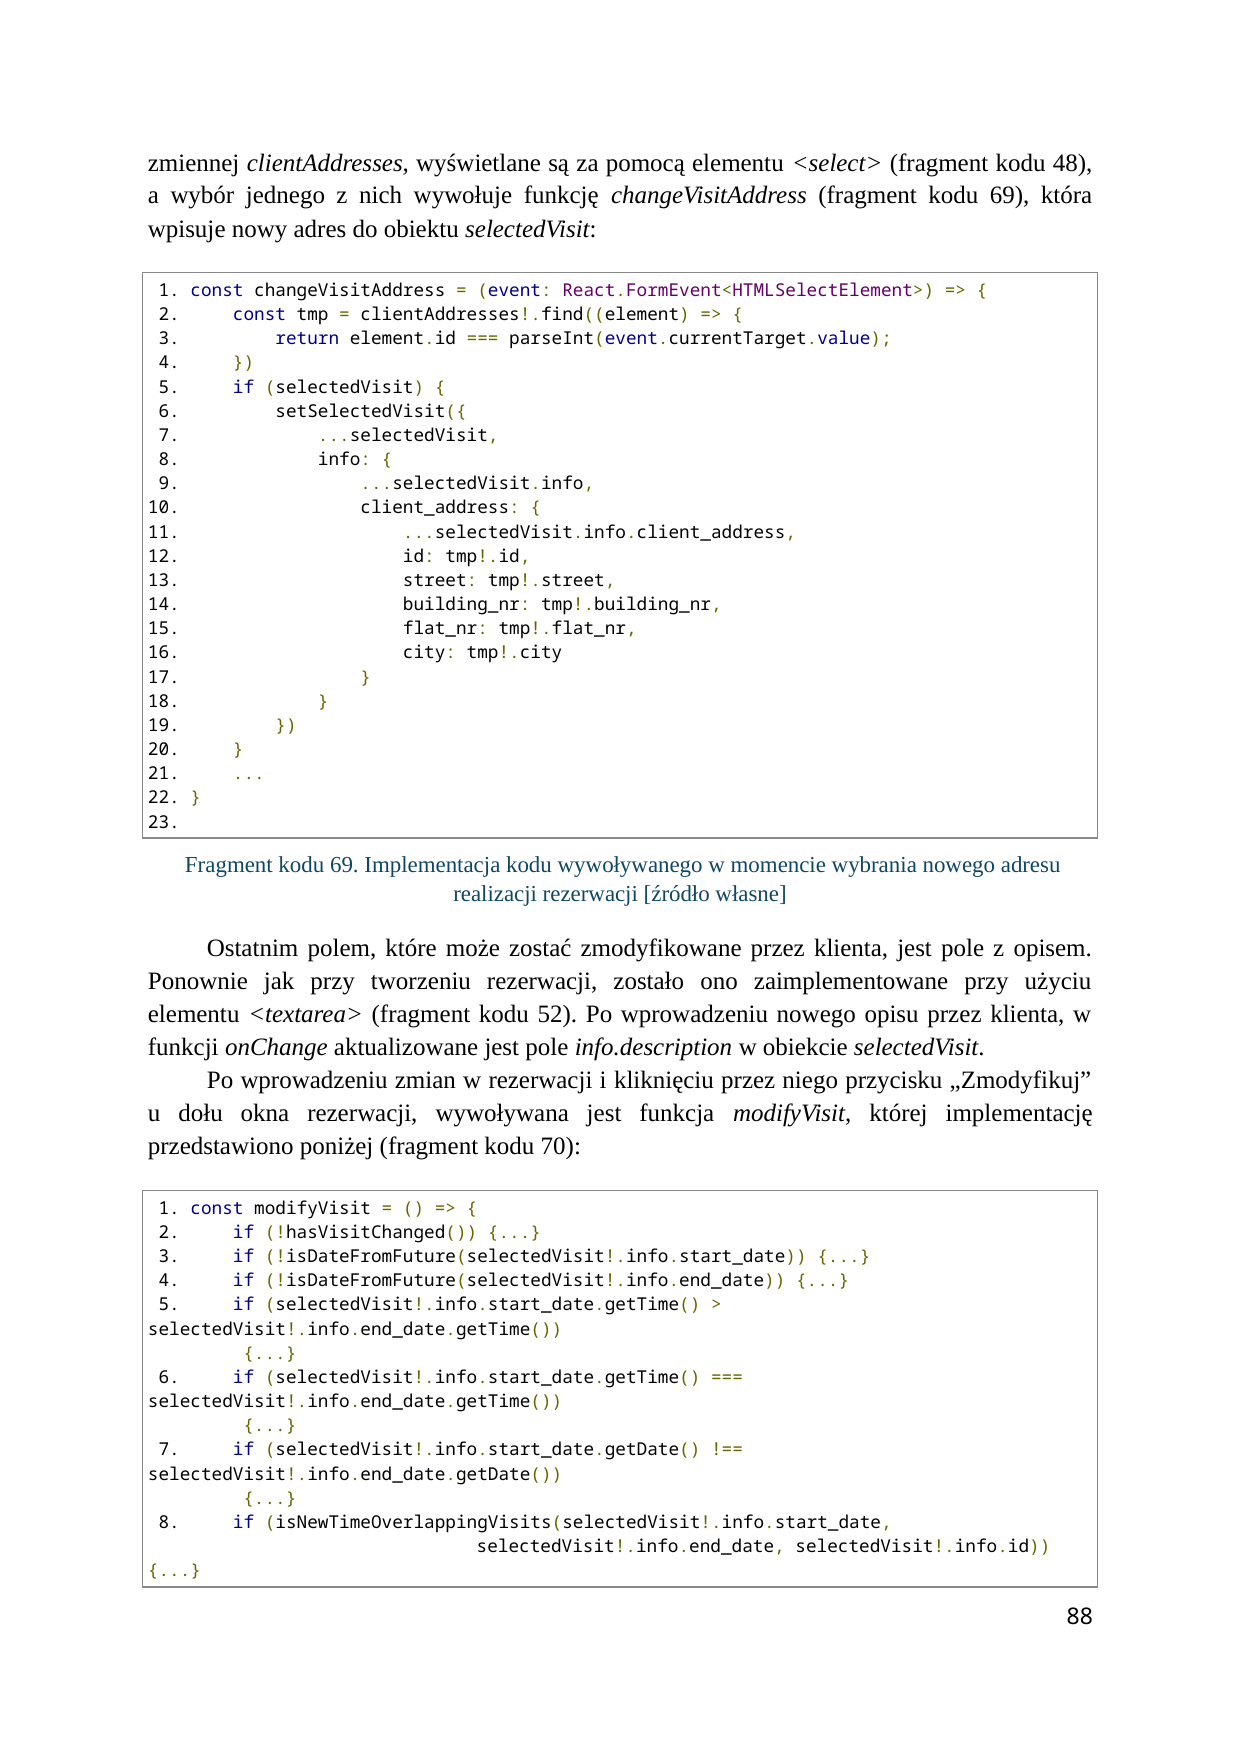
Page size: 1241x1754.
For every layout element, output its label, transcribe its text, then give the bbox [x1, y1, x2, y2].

text Po wprowadzeniu zmian w rezerwacji i kliknięciu przez niego przycisku „Zmodyfikuj” u dołu okna rezerwacji, wywoływana jest funkcja modifyVisit, której implementację przedstawiono poniżej (fragment kodu 70): [148, 1065, 1093, 1160]
text 13. street: tmp!.street, [148, 567, 1093, 592]
text 11. ...selectedVisit.info.client_address, [148, 519, 1093, 543]
text 12. id: tmp!.id, [148, 543, 1093, 567]
text 15. flat_nr: tmp!.flat_nr, [148, 616, 1093, 640]
text 2. if (!hasVisitChanged()) {...} [148, 1219, 1093, 1243]
text selectedVisit!.info.end_date, selectedVisit!.info.id)) {...} [143, 1528, 1097, 1586]
text 6. if (selectedVisit!.info.start_date.getTime() === selectedVisit!.info.end_date.getTime()) [148, 1364, 1093, 1413]
text 22. } [148, 785, 1093, 803]
text 1. const changeVisitAddress = (event: React.FormEvent<HTMLSelectElement>) => { [143, 273, 1097, 302]
text 10. client_address: { [148, 495, 1093, 519]
text 17. } [148, 664, 1093, 688]
text 5. if (selectedVisit!.info.start_date.getTime() > selectedVisit!.info.end_date.getTime()) [148, 1292, 1093, 1340]
text 4. }) [148, 350, 1093, 374]
text 14. building_nr: tmp!.building_nr, [148, 592, 1093, 616]
text {...} [148, 1413, 1093, 1437]
text 4. if (!isDateFromFuture(selectedVisit!.info.end_date)) {...} [148, 1268, 1093, 1292]
text {...} [148, 1485, 1093, 1509]
text 20. } [148, 737, 1093, 761]
text Fragment kodu 69. Implementacja kodu wywoływanego w momencie wybrania nowego adresu realizacji rezerwacji [źródło własne] [148, 851, 1093, 906]
text 7. ...selectedVisit, [148, 422, 1093, 447]
text 18. } [148, 688, 1093, 712]
text 3. if (!isDateFromFuture(selectedVisit!.info.start_date)) {...} [148, 1243, 1093, 1268]
text 23. [143, 803, 1097, 837]
text 9. ...selectedVisit.info, [148, 471, 1093, 495]
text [148, 148, 1093, 242]
text 5. if (selectedVisit) { [148, 374, 1093, 398]
text 19. }) [148, 712, 1093, 737]
text {...} [148, 1340, 1093, 1364]
text Ostatnim polem, które może zostać zmodyfikowane przez klienta, jest pole z opisem. Ponownie jak przy tworzeniu rezerwacji, zostało ono zaimplementowane przy użyciu elementu <textarea> (fragment kodu 52). Po wprowadzeniu nowego opisu przez klienta, w funkcji onChange aktualizowane jest pole info.description w obiekcie selectedVisit. [148, 933, 1093, 1061]
text 7. if (selectedVisit!.info.start_date.getDate() !== selectedVisit!.info.end_date.getDate()) [148, 1437, 1093, 1485]
text 2. const tmp = clientAddresses!.find((element) => { [148, 302, 1093, 326]
text 6. setSelectedVisit({ [148, 398, 1093, 422]
text 3. return element.id === parseInt(event.currentTarget.value); [148, 326, 1093, 350]
text 21. ... [148, 761, 1093, 785]
text 16. city: tmp!.city [148, 640, 1093, 664]
text 1. const modifyVisit = () => { [143, 1191, 1097, 1219]
text 8. info: { [148, 447, 1093, 471]
text 8. if (isNewTimeOverlappingVisits(selectedVisit!.info.start_date, [148, 1509, 1093, 1528]
